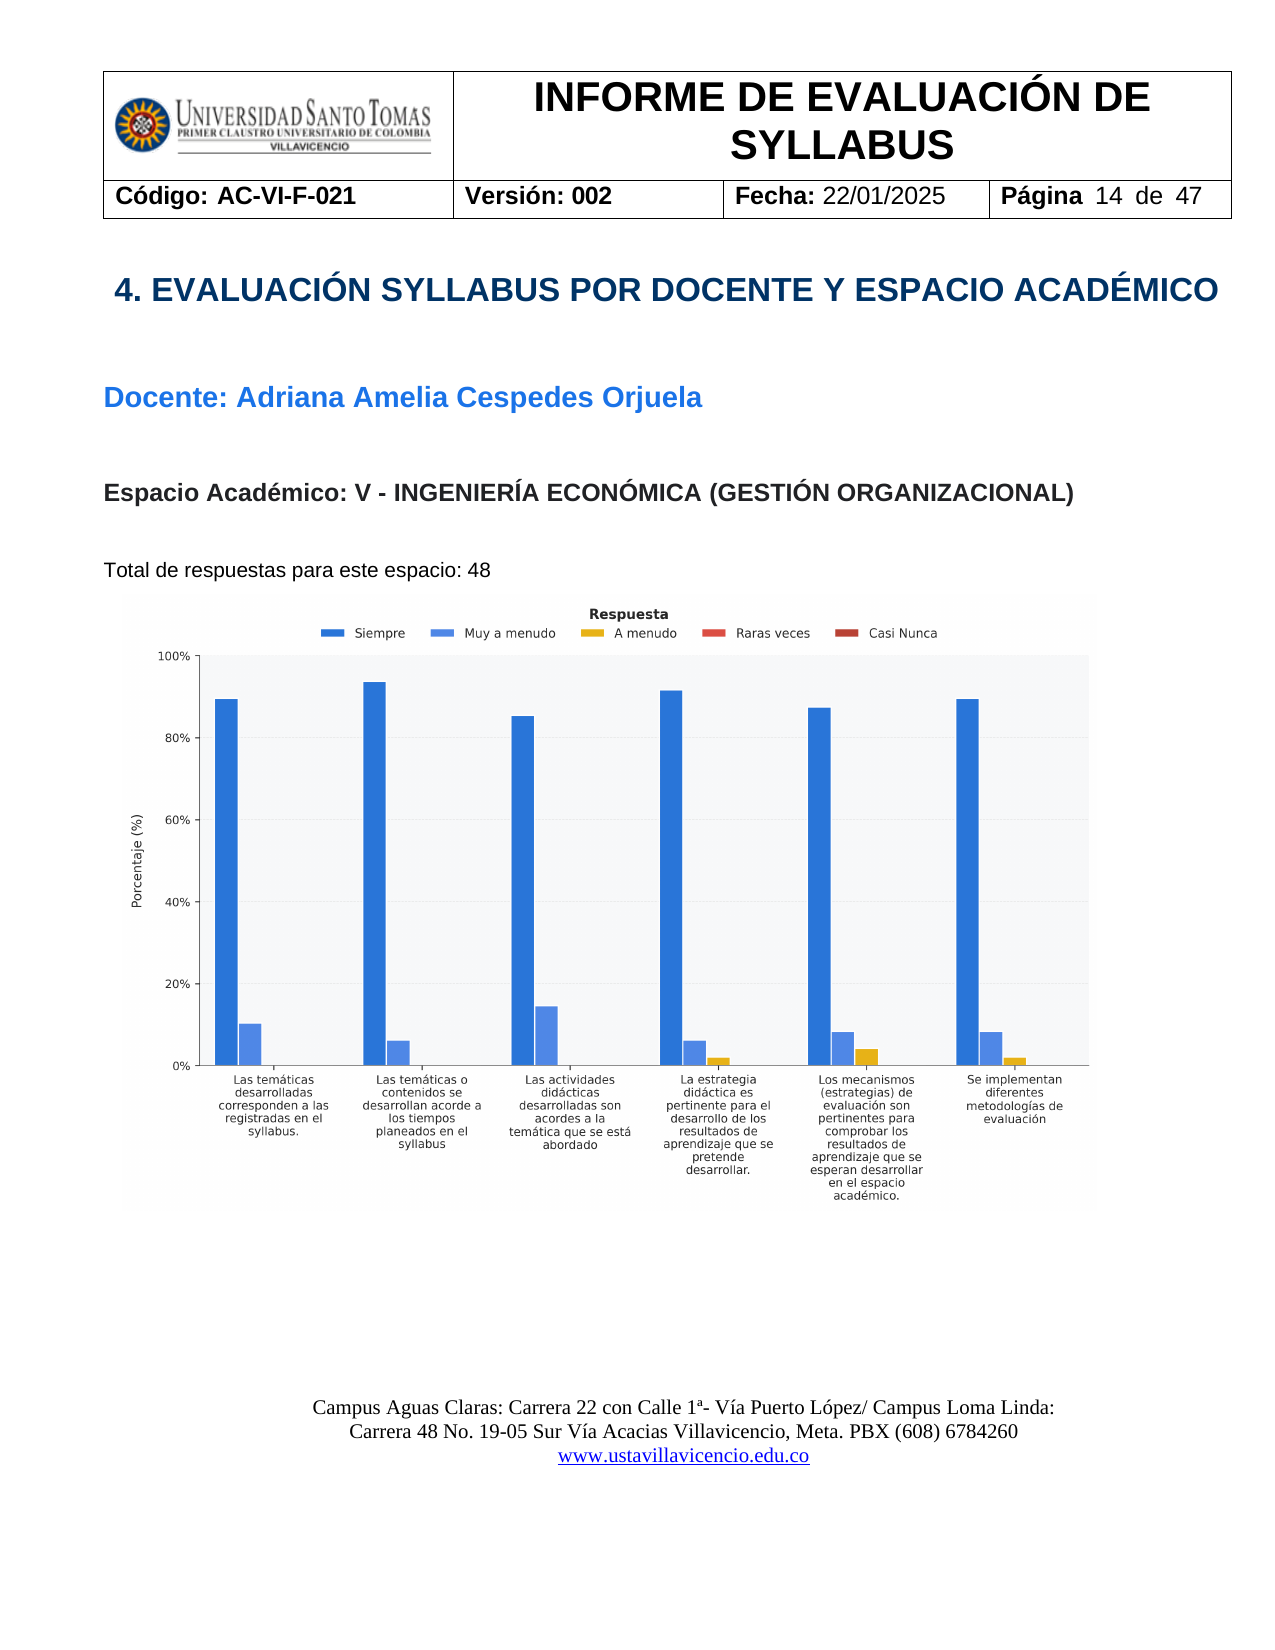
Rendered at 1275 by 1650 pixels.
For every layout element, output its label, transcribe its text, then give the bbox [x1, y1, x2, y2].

text Total de respuestas para este espacio: 48 [103, 558, 1231, 582]
text 4. EVALUACIÓN SYLLABUS POR DOCENTE Y ESPACIO ACADÉMICO [103, 270, 1231, 308]
picture [122, 594, 1098, 1211]
text Docente: Adriana Amelia Cespedes Orjuela [103, 381, 1231, 414]
picture [114, 97, 432, 154]
text Espacio Académico: V - INGENIERÍA ECONÓMICA (GESTIÓN ORGANIZACIONAL) [103, 478, 1231, 507]
